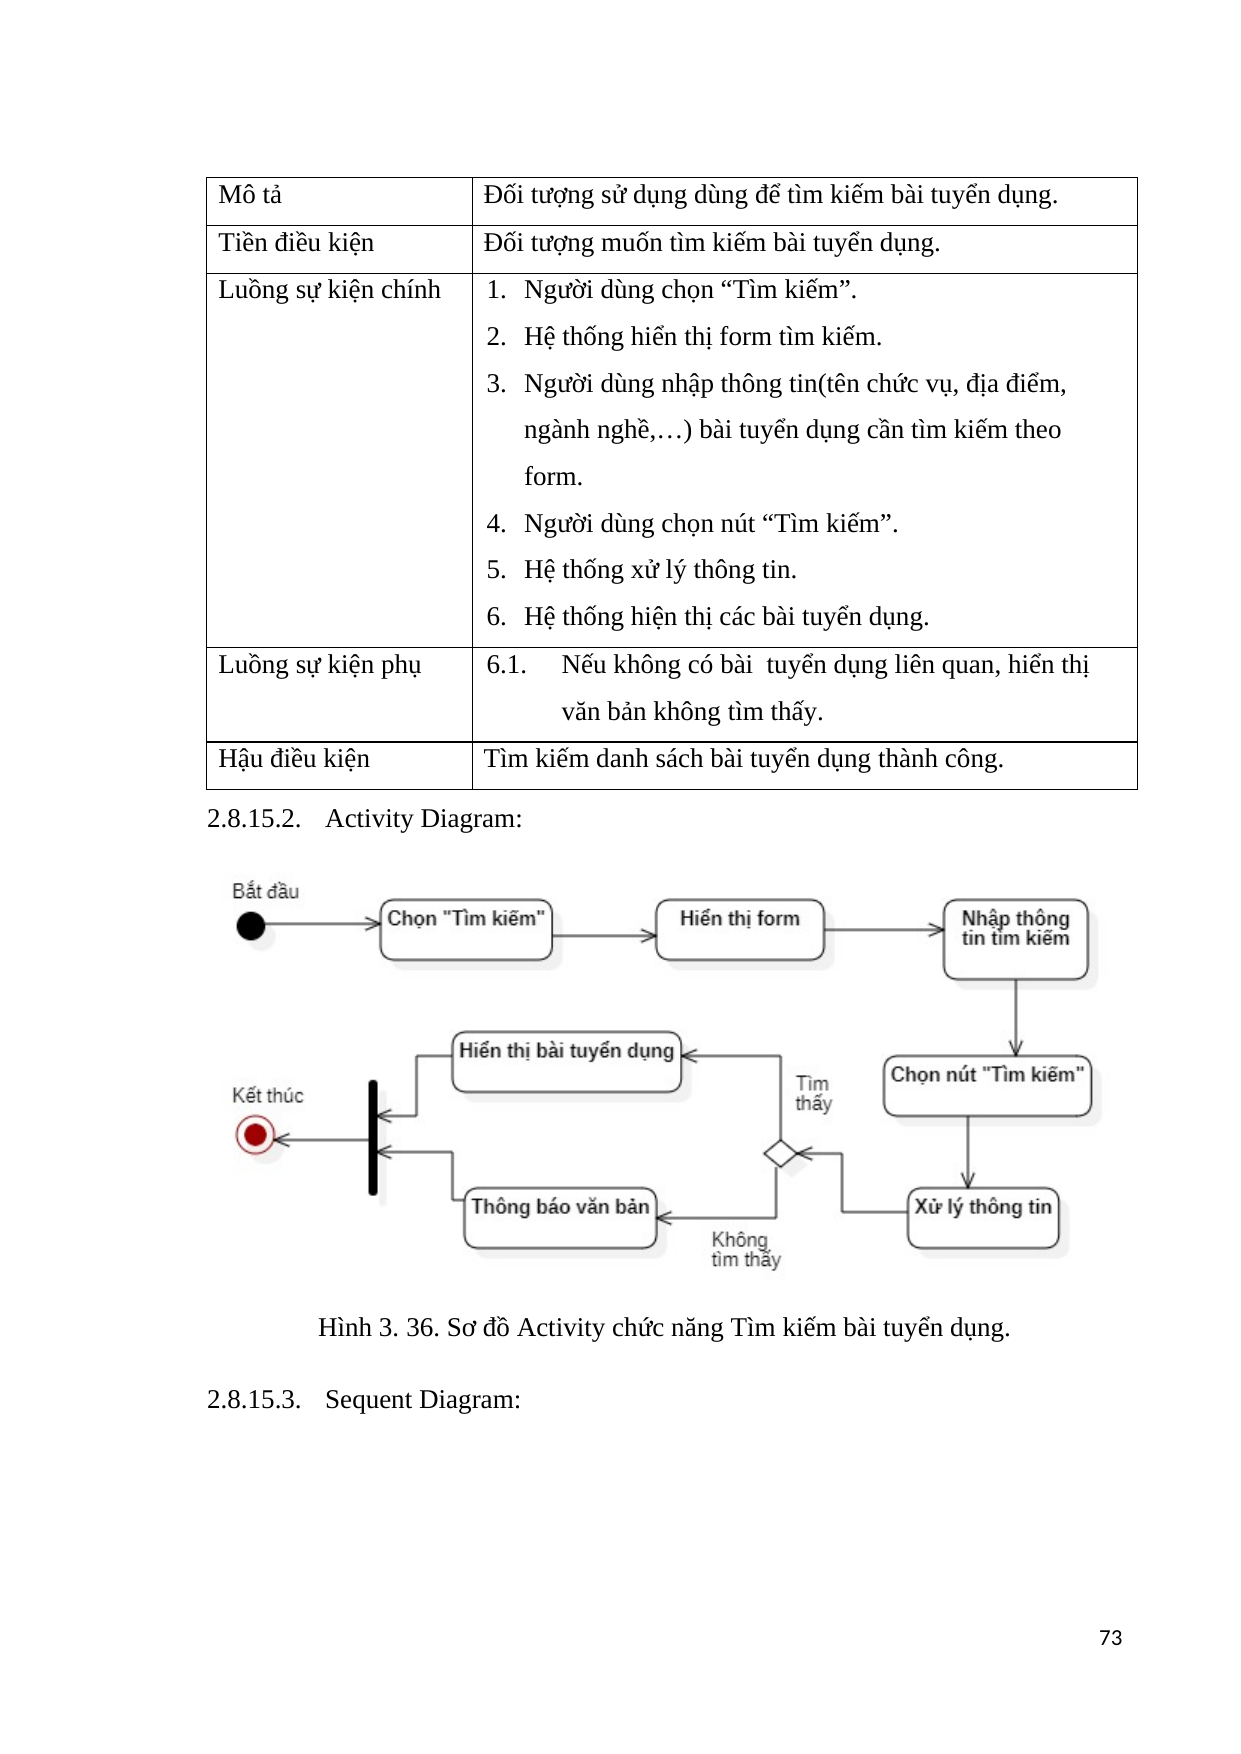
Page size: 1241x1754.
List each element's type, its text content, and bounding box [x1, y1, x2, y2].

table_cell Tìm kiếm danh sách bài tuyển dụng thành công. [473, 743, 1137, 789]
table_cell Người dùng chọn “Tìm kiếm”. Hệ thống hiển thị form tìm kiếm. Người dùng nhập thông tin(tên chức vụ, địa điểm, ngành nghề,…) bài tuyển dụng cần tìm kiếm theo form. Người dùng chọn nút “Tìm kiếm”. Hệ thống xử lý thông tin. Hệ thống hiện thị các bài tuyển dụng. [473, 274, 1137, 647]
table_cell Đối tượng sử dụng dùng để tìm kiếm bài tuyển dụng. [473, 178, 1137, 225]
text Sequent Diagram: [207, 1383, 1122, 1414]
text Activity Diagram: [207, 803, 1122, 834]
table_cell Luồng sự kiện phụ [207, 648, 472, 741]
table_cell Tiền điều kiện [207, 226, 472, 273]
table_cell Nếu không có bài tuyển dụng liên quan, hiển thị văn bản không tìm thấy. [473, 648, 1137, 741]
picture [210, 861, 1119, 1281]
table_cell Luồng sự kiện chính [207, 274, 472, 647]
text Hình 3. 36. Sơ đồ Activity chức năng Tìm kiếm bài tuyển dụng. [207, 1311, 1122, 1342]
table_cell Mô tả [207, 178, 472, 225]
table_cell Đối tượng muốn tìm kiếm bài tuyển dụng. [473, 226, 1137, 273]
table_cell Hậu điều kiện [207, 743, 472, 789]
